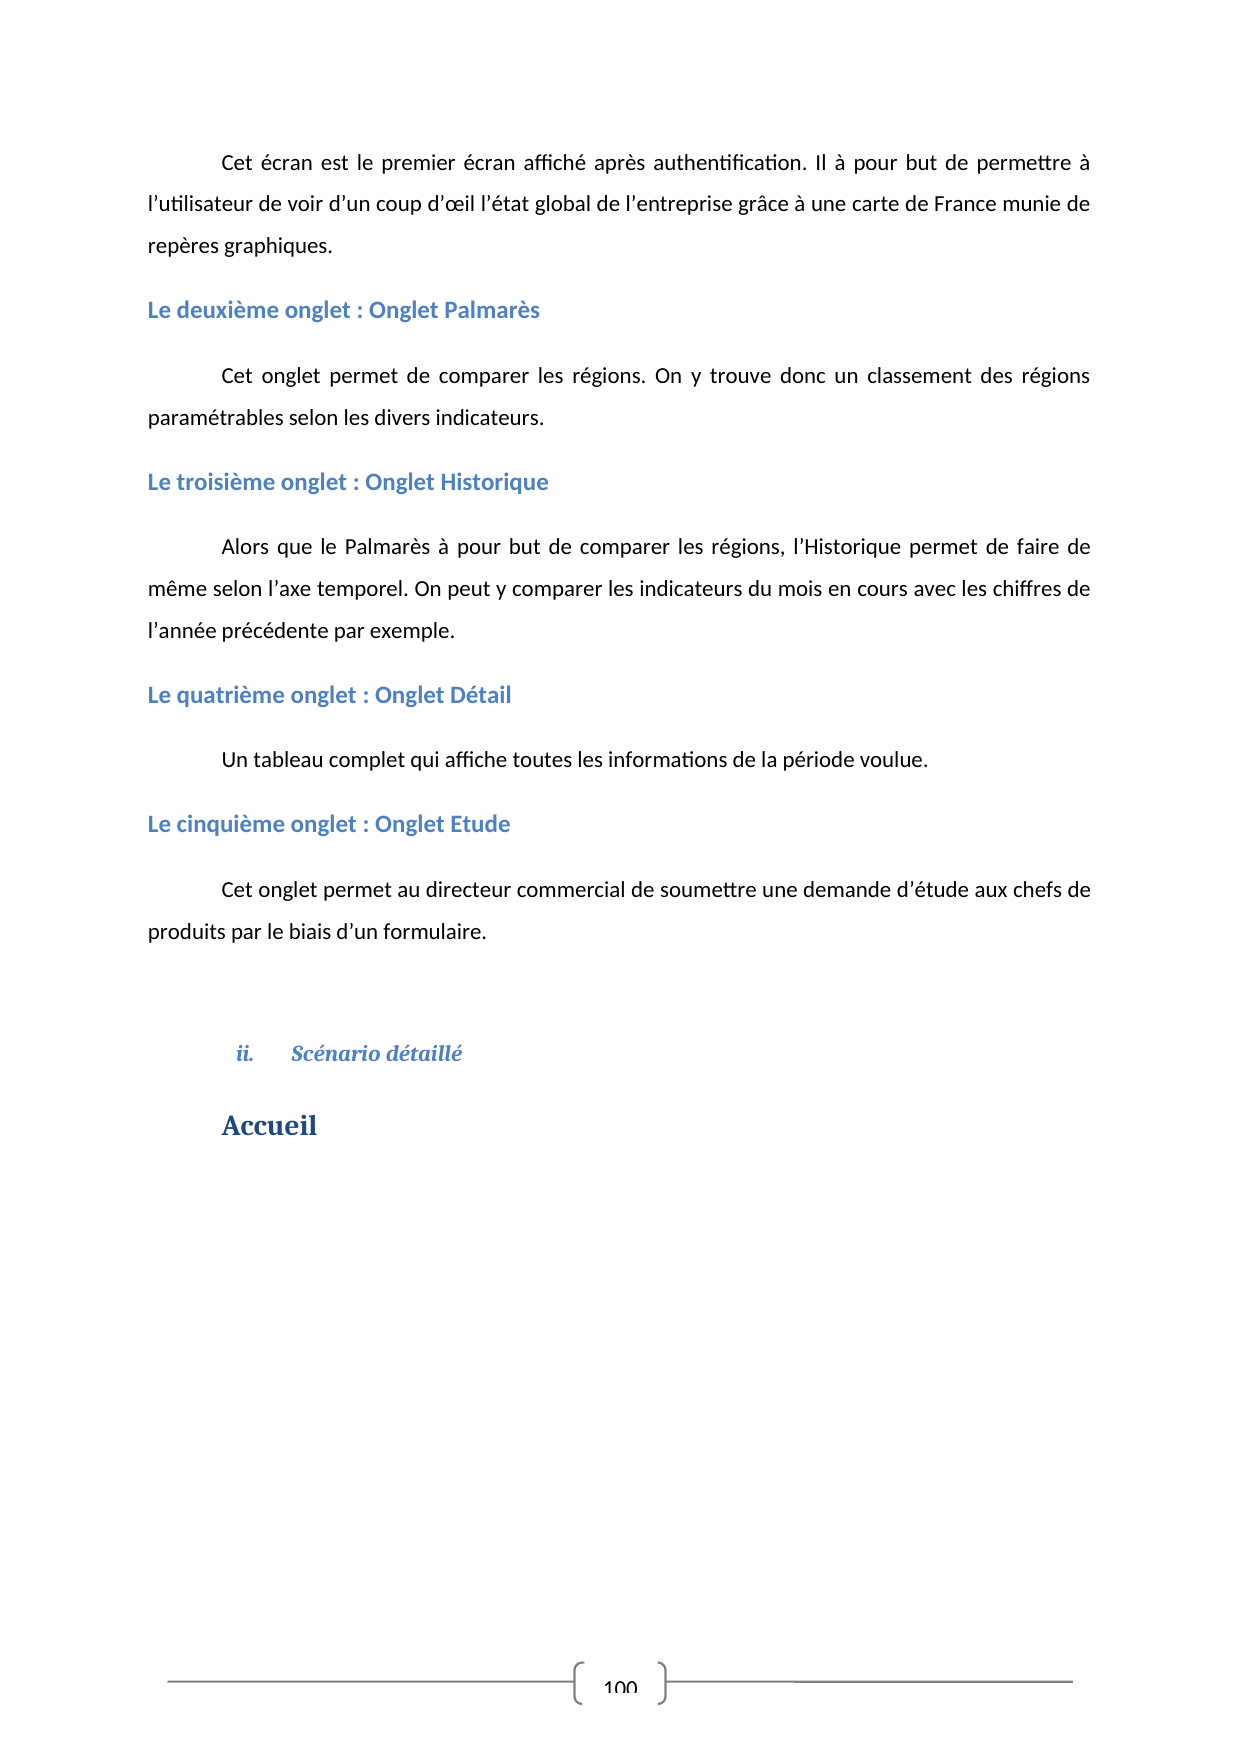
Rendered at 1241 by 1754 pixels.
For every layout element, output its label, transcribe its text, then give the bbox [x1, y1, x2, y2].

text Cet écran est le premier écran affiché après authentification. Il à pour but de permettre à l’utilisateur de voir d’un coup d’œil l’état global de l’entreprise grâce à une carte de France munie de repères graphiques. [148, 148, 1093, 259]
text Alors que le Palmarès à pour but de comparer les régions, l’Historique permet de faire de même selon l’axe temporel. On peut y comparer les indicateurs du mois en cours avec les chiffres de l’année précédente par exemple. [148, 532, 1093, 644]
text Le troisième onglet : Onglet Historique [148, 466, 1093, 496]
text Un tableau complet qui affiche toutes les informations de la période voulue. [148, 746, 1093, 774]
text Cet onglet permet au directeur commercial de soumettre une demande d’étude aux chefs de produits par le biais d’un formulaire. [148, 875, 1093, 945]
subtitle Scénario détaillé [254, 1041, 1093, 1068]
text Le cinquième onglet : Onglet Etude [148, 808, 1093, 839]
text Le deuxième onglet : Onglet Palmarès [148, 294, 1093, 325]
text Accueil [148, 1109, 1093, 1142]
text Le quatrième onglet : Onglet Détail [148, 679, 1093, 709]
text Cet onglet permet de comparer les régions. On y trouve donc un classement des régions paramétrables selon les divers indicateurs. [148, 361, 1093, 431]
